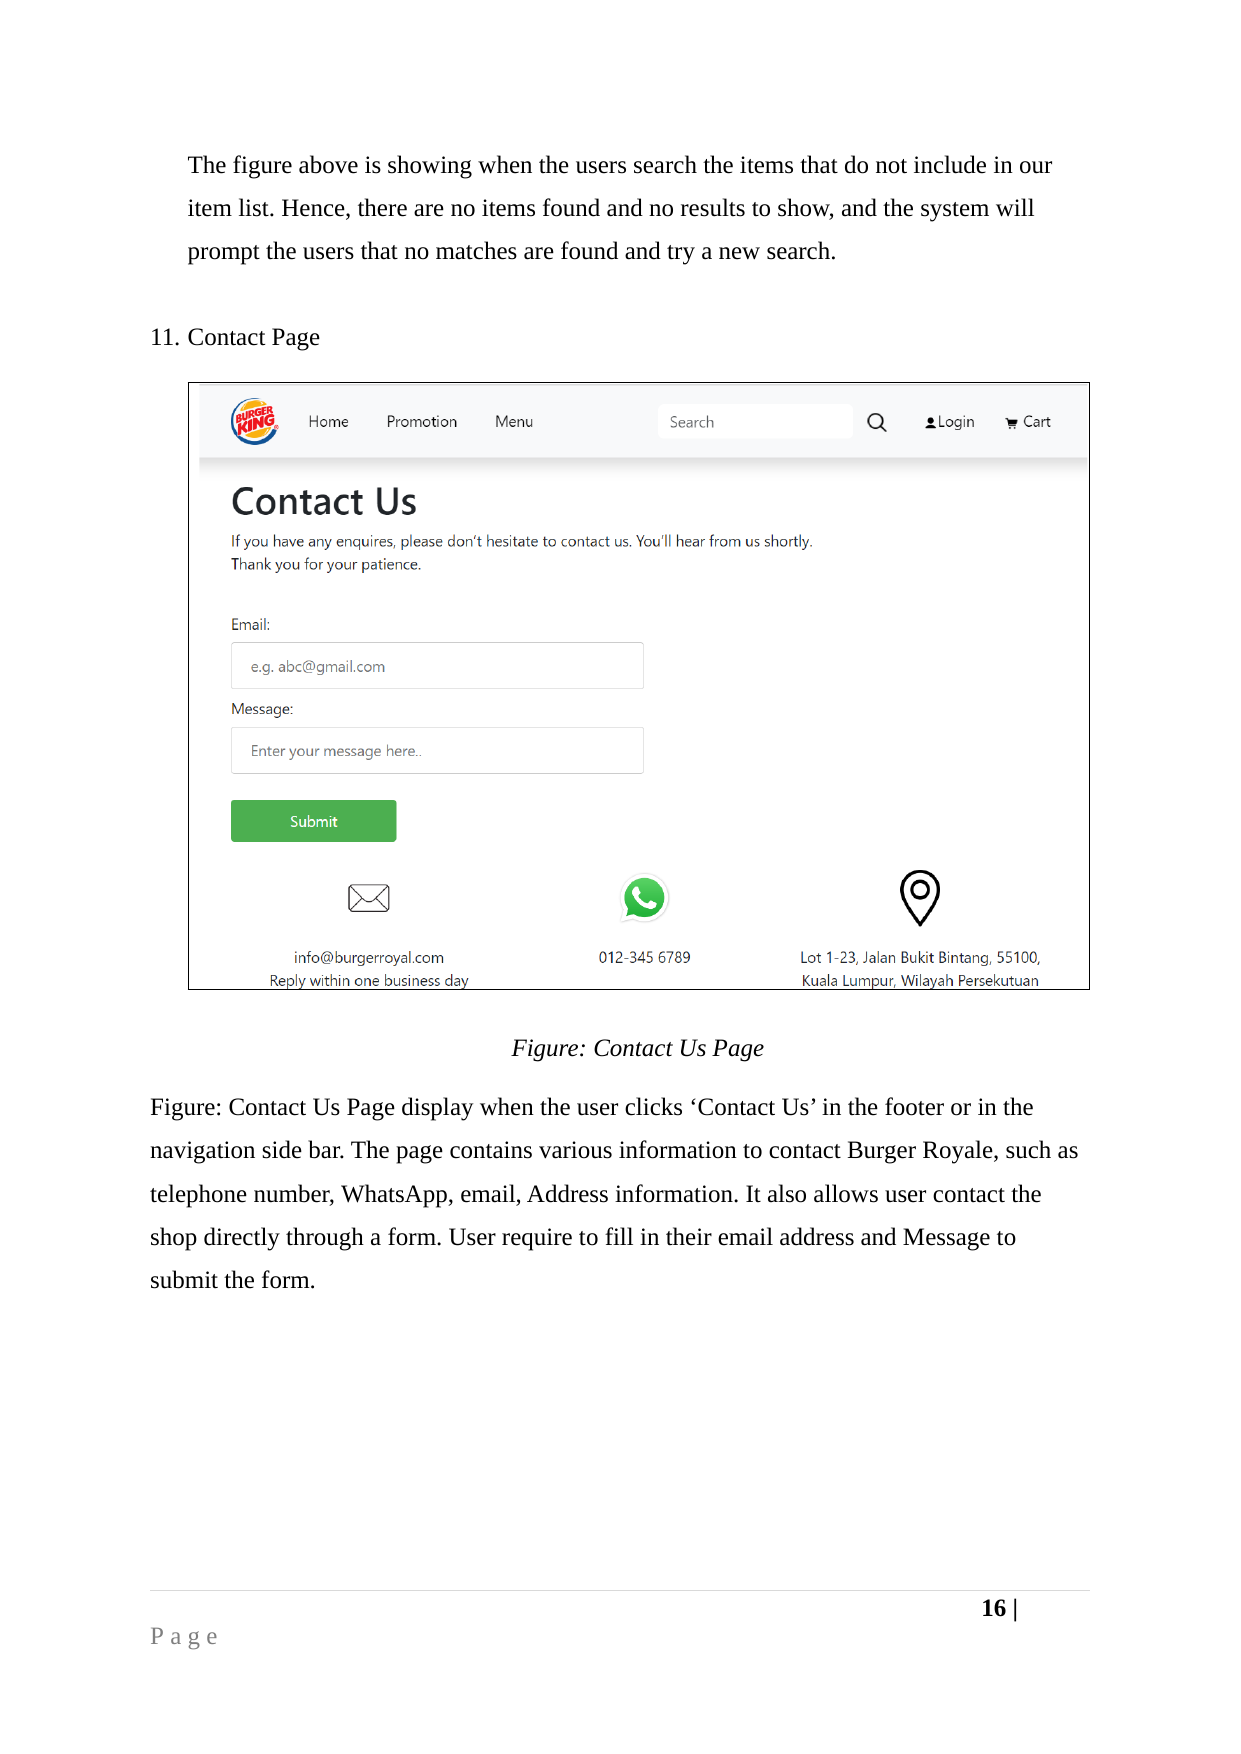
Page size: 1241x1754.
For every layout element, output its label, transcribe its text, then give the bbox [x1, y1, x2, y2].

text Figure: Contact Us Page display when the user clicks ‘Contact Us’ in the footer or in the navigation side bar. The page contains various information to contact Burger Royale, such as telephone number, WhatsApp, email, Address information. It also allows user contact the shop directly through a form. User require to fill in their email address and Message to submit the form. [150, 1092, 1090, 1294]
list Contact Page [150, 322, 1090, 351]
list Figure: Contact Us Page [187, 1033, 1090, 1061]
list The figure above is showing when the users search the items that do not include in our item list. Hence, there are no items found and no results to show, and the system will prompt the users that no matches are found and try a new search. [187, 150, 1090, 265]
table_header [189, 383, 199, 988]
picture [199, 383, 1088, 989]
